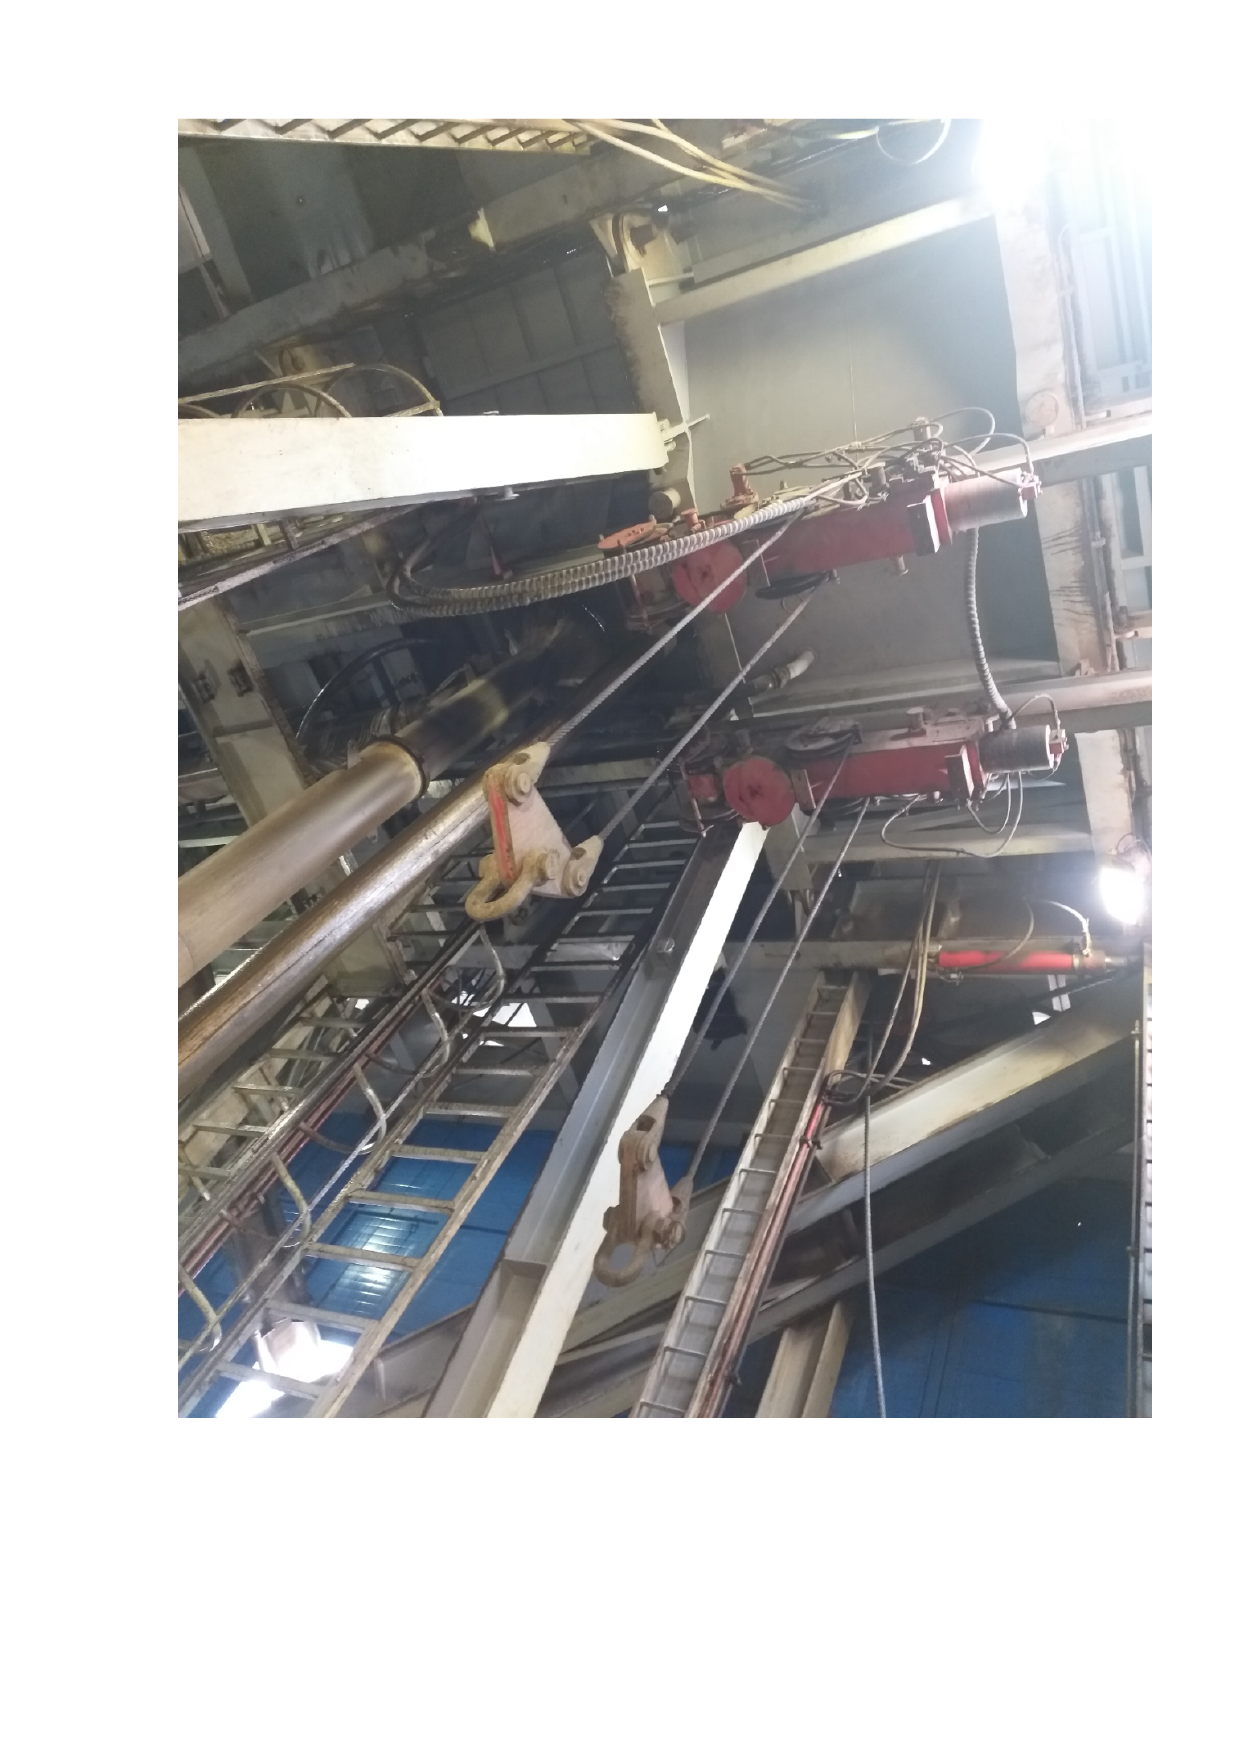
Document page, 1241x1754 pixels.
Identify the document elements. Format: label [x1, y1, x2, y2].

picture [179, 120, 1152, 1416]
